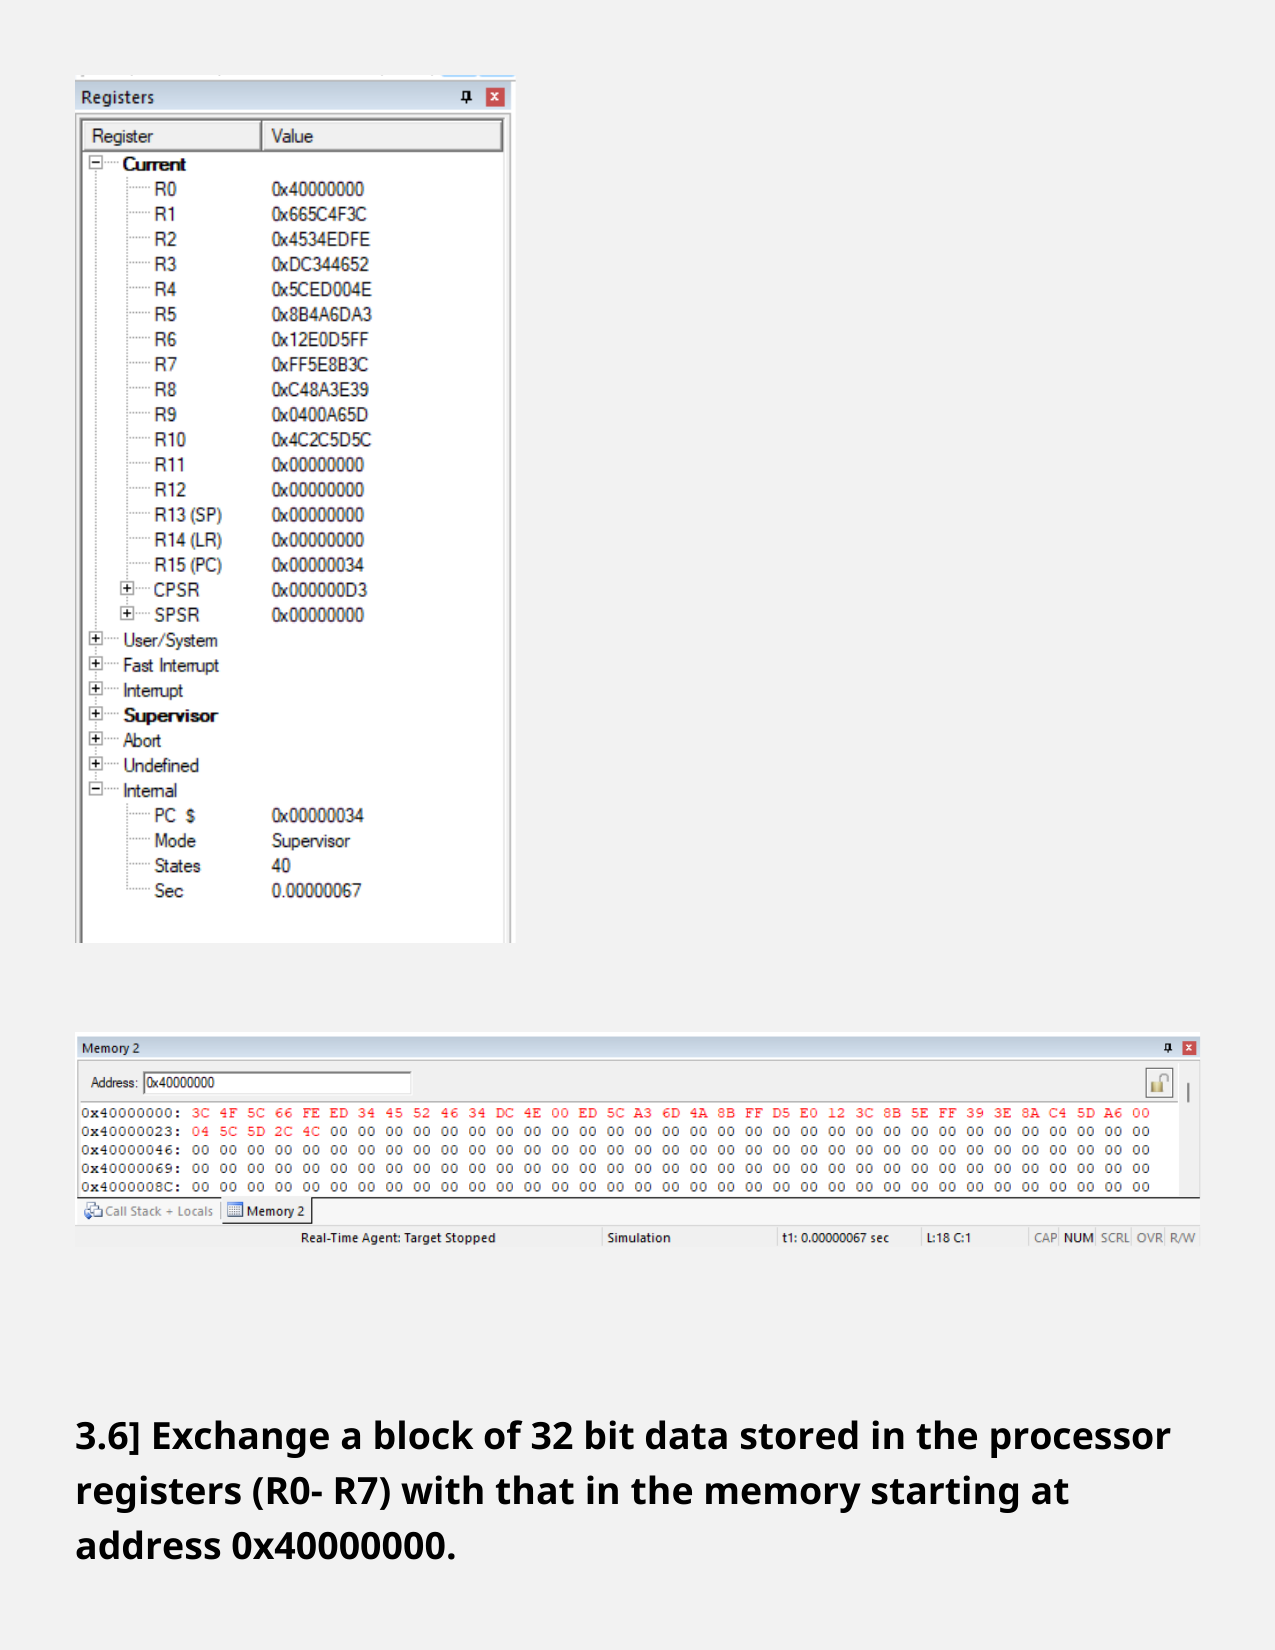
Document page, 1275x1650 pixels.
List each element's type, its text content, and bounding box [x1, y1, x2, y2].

text 3.6] Exchange a block of 32 bit data stored in the processor registers (R0- R7) with that in the memory starting at address 0x40000000. [75, 1409, 1200, 1571]
picture [75, 75, 516, 943]
picture [75, 1032, 1200, 1247]
